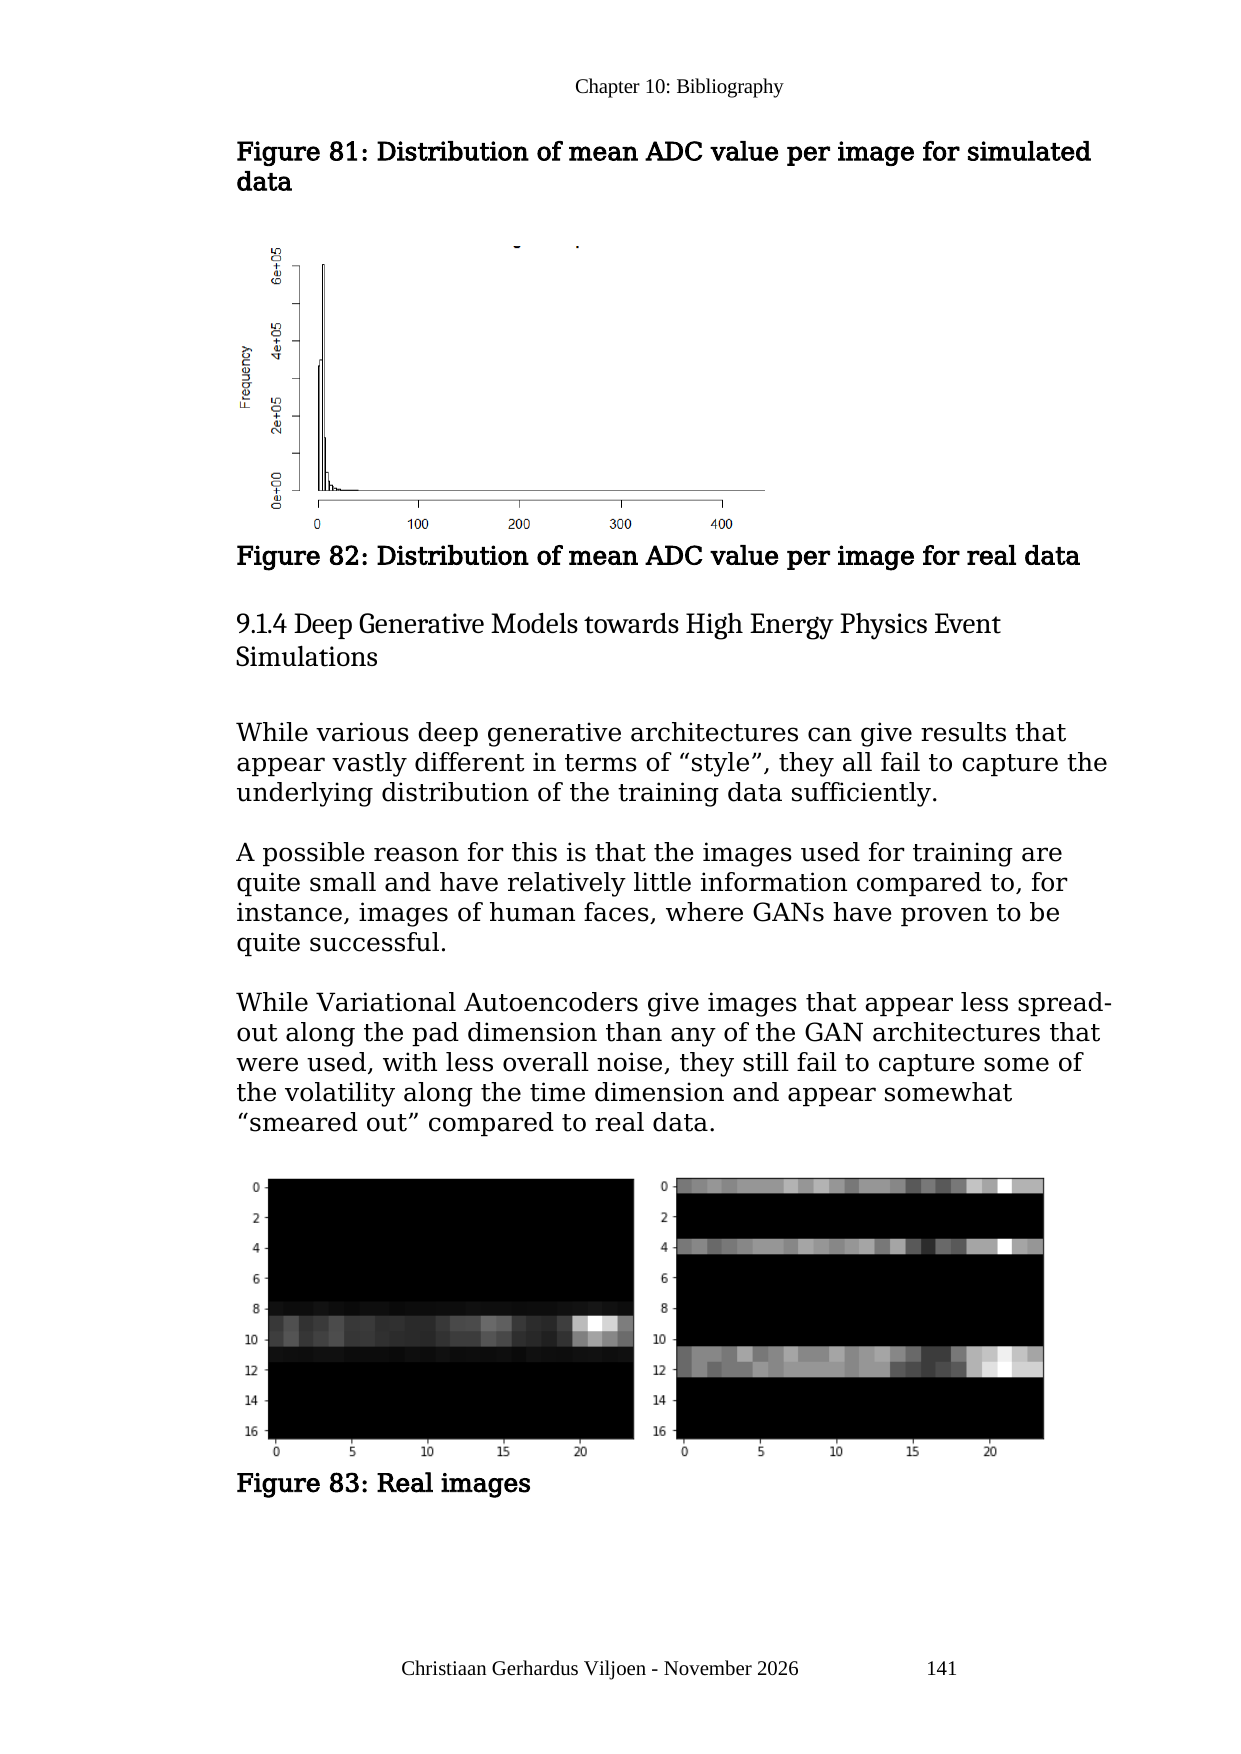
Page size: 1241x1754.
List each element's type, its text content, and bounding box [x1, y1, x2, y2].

picture [236, 246, 773, 540]
text A possible reason for this is that the images used for training are quite small and have relatively little information compared to, for instance, images of human faces, where GANs have proven to be quite successful. [236, 837, 1122, 957]
text While Variational Autoencoders give images that appear less spread-out along the pad dimension than any of the GAN architectures that were used, with less overall noise, they still fail to capture some of the volatility along the time dimension and appear somewhat “smeared out” compared to real data. [236, 987, 1122, 1137]
text While various deep generative architectures can give results that appear vastly different in terms of “style”, they all fail to capture the underlying distribution of the training data sufficiently. [236, 717, 1122, 807]
text Figure : Distribution of mean ADC value per image for simulated data [236, 135, 1122, 195]
subtitle Deep Generative Models towards High Energy Physics Event Simulations [236, 607, 1122, 674]
text Figure : Real images [236, 1467, 1122, 1497]
text Figure : Distribution of mean ADC value per image for real data [236, 539, 1122, 569]
picture [236, 1166, 1055, 1467]
